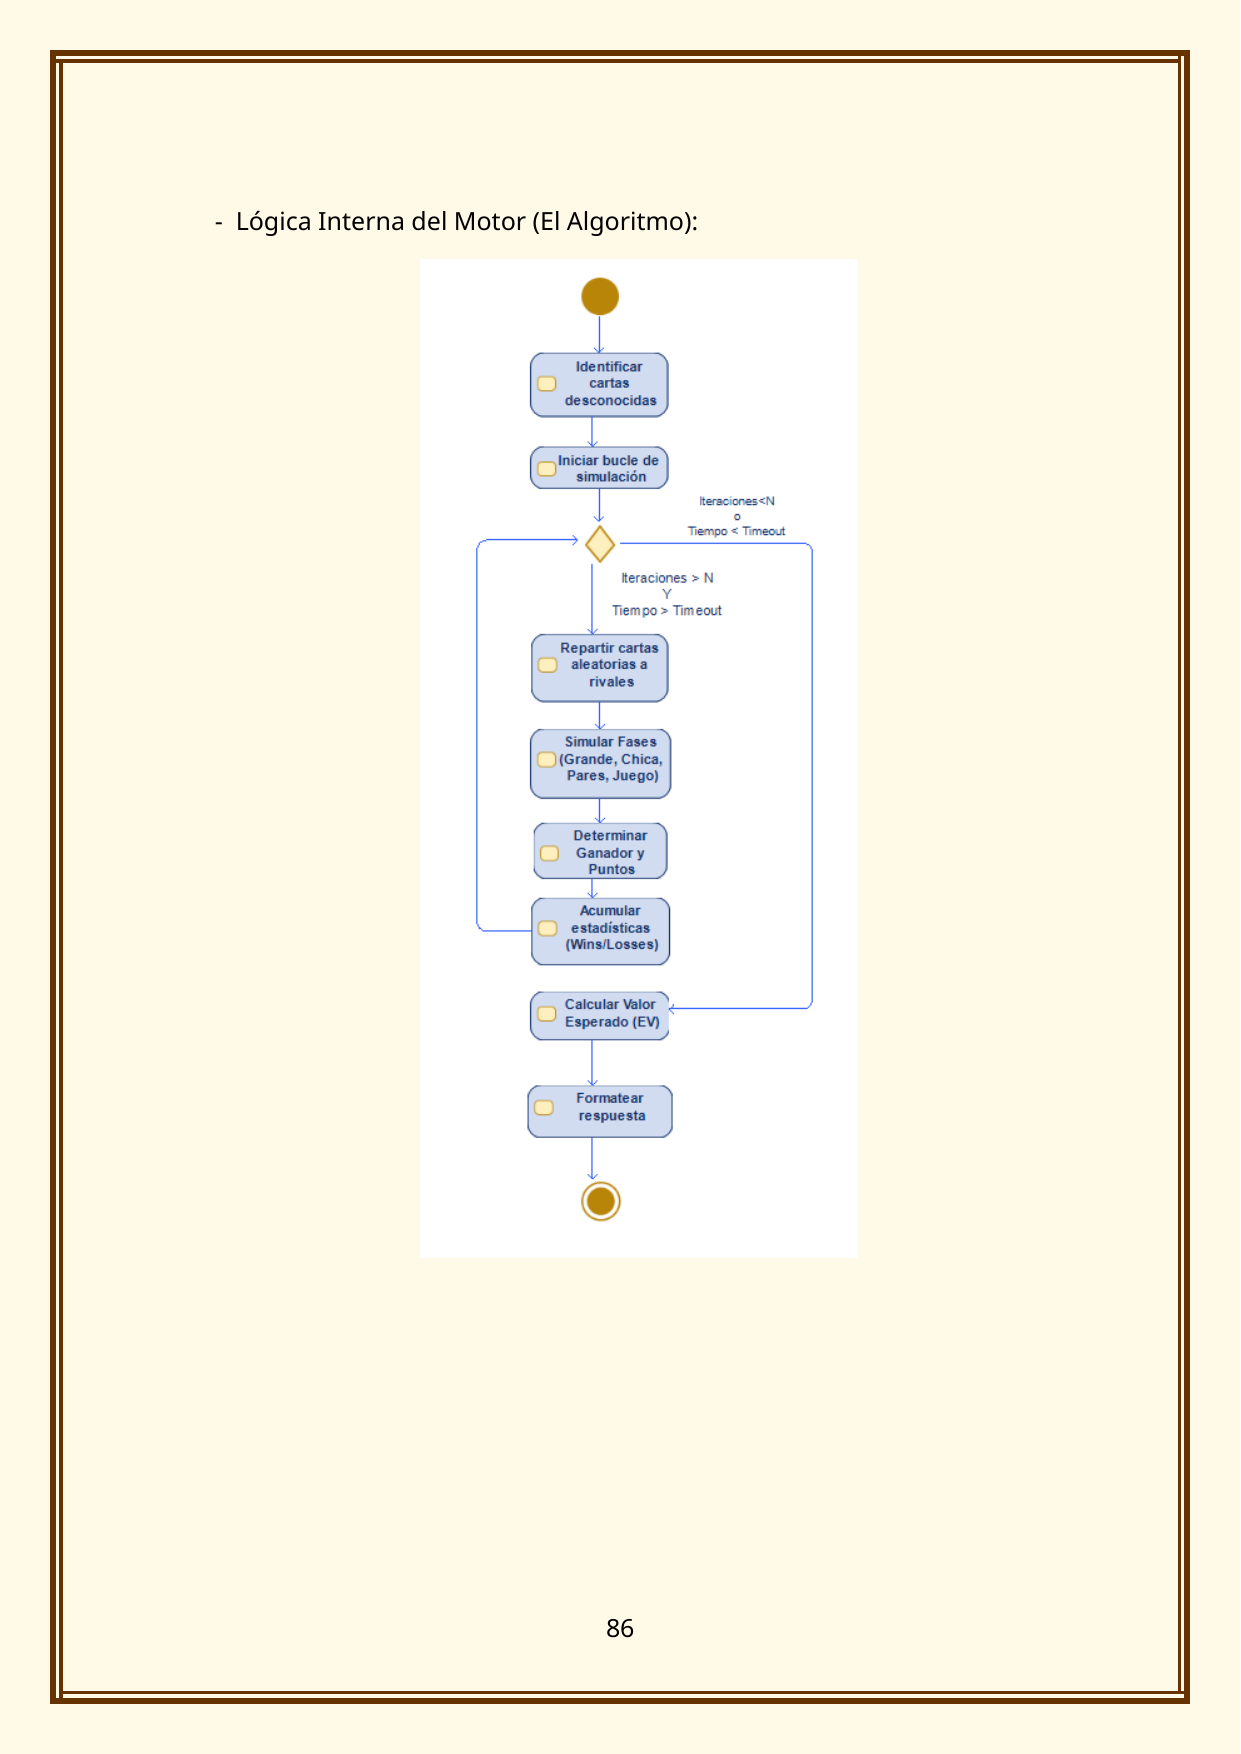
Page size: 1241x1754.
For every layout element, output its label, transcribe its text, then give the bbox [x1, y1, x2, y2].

picture [420, 259, 858, 1258]
text - Lógica Interna del Motor (El Algoritmo): [177, 203, 1063, 237]
